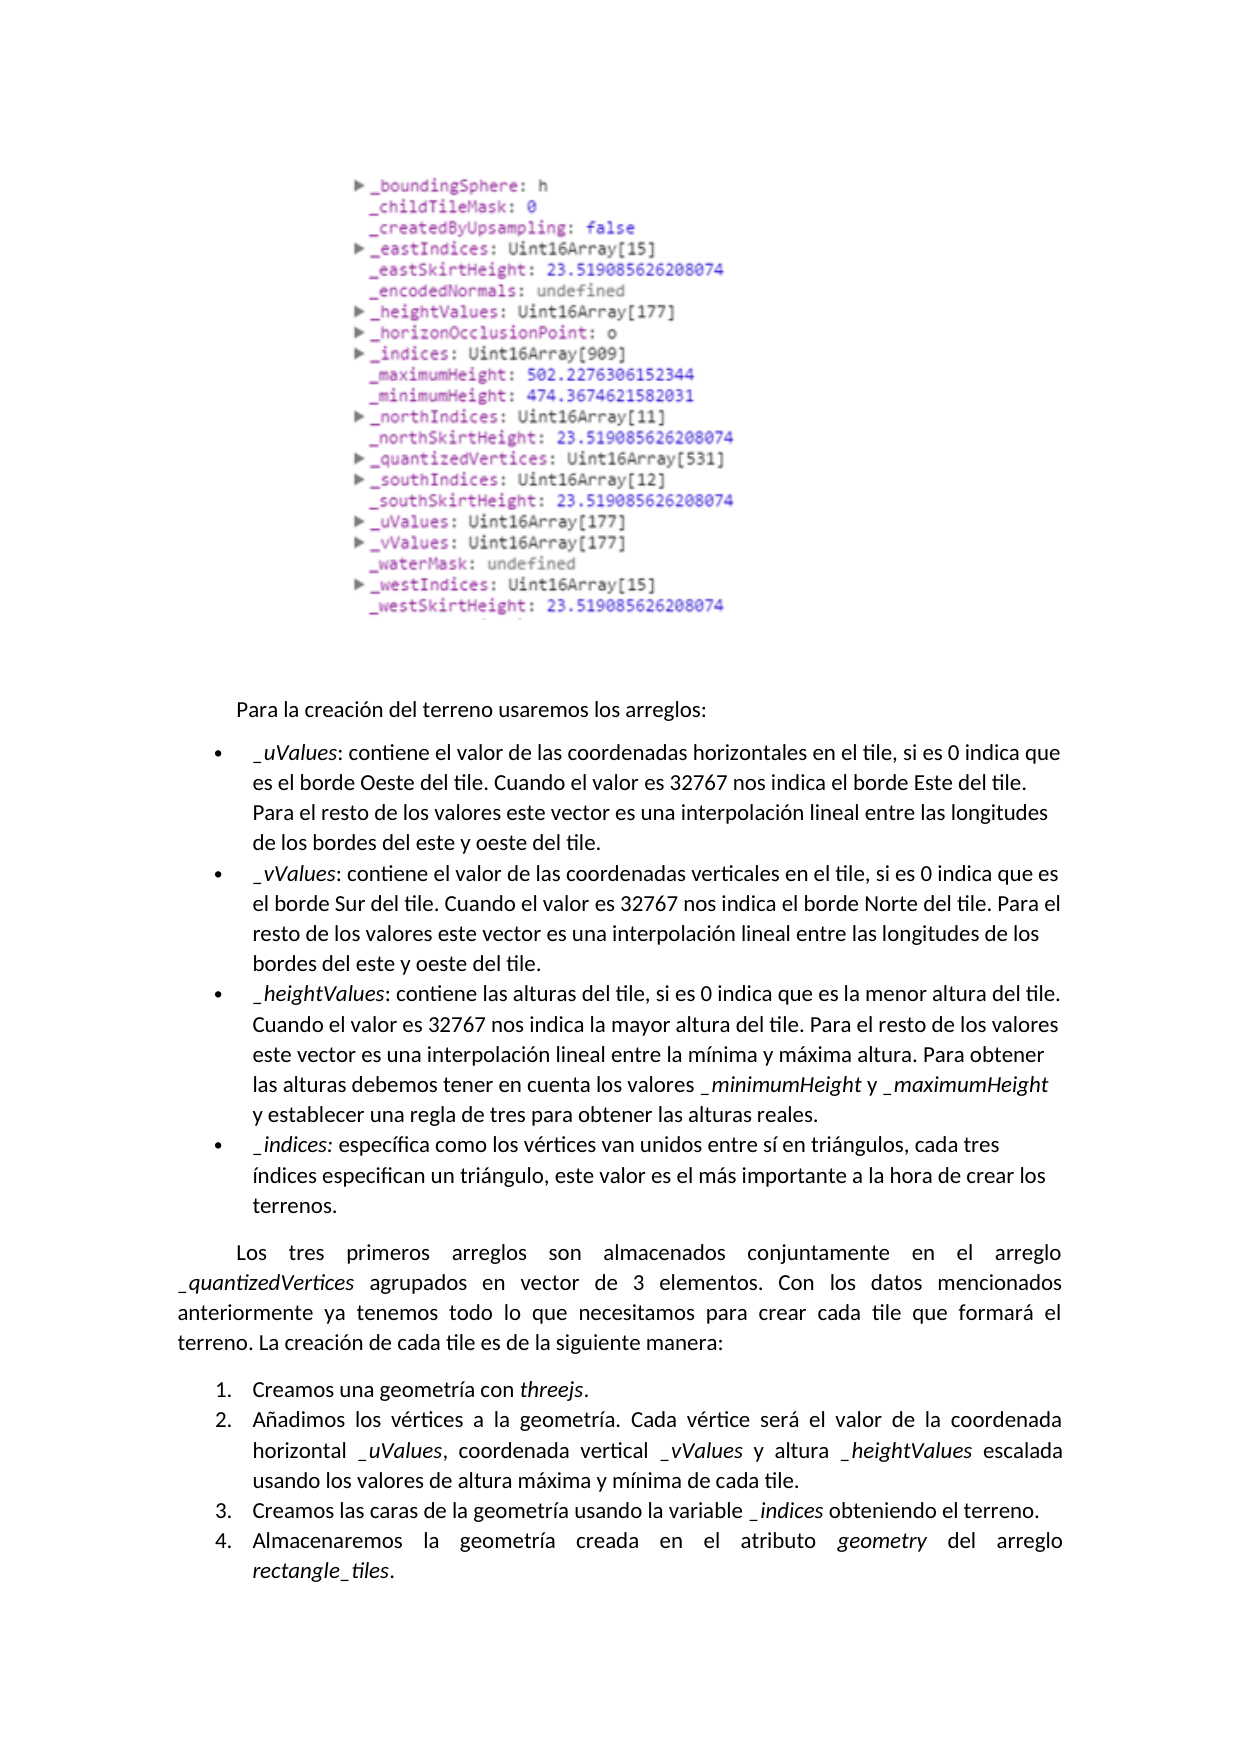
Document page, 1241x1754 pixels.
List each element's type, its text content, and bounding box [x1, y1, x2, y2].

text Para la creación del terreno usaremos los arreglos: [177, 695, 1063, 723]
list _indices: específica como los vértices van unidos entre sí en triángulos, cada tres índices especifican un triángulo, este valor es el más importante a la hora de crear los terrenos. [215, 1131, 1063, 1219]
list _vValues: contiene el valor de las coordenadas verticales en el tile, si es 0 indica que es el borde Sur del tile. Cuando el valor es 32767 nos indica el borde Norte del tile. Para el resto de los valores este vector es una interpolación lineal entre las longitudes de los bordes del este y oeste del tile. [215, 859, 1063, 977]
list Creamos una geometría con threejs. [215, 1375, 1063, 1403]
list _uValues: contiene el valor de las coordenadas horizontales en el tile, si es 0 indica que es el borde Oeste del tile. Cuando el valor es 32767 nos indica el borde Este del tile. Para el resto de los valores este vector es una interpolación lineal entre las longitudes de los bordes del este y oeste del tile. [215, 738, 1063, 857]
list _heightValues: contiene las alturas del tile, si es 0 indica que es la menor altura del tile. Cuando el valor es 32767 nos indica la mayor altura del tile. Para el resto de los valores este vector es una interpolación lineal entre la mínima y máxima altura. Para obtener las alturas debemos tener en cuenta los valores _minimumHeight y _maximumHeight y establecer una regla de tres para obtener las alturas reales. [215, 979, 1063, 1128]
list Añadimos los vértices a la geometría. Cada vértice será el valor de la coordenada horizontal _uValues, coordenada vertical _vValues y altura _heightValues escalada usando los valores de altura máxima y mínima de cada tile. [215, 1406, 1063, 1494]
list Almacenaremos la geometría creada en el atributo geometry del arreglo rectangle_tiles. [215, 1526, 1063, 1585]
list Creamos las caras de la geometría usando la variable _indices obteniendo el terreno. [215, 1496, 1063, 1524]
picture [350, 174, 779, 620]
text Los tres primeros arreglos son almacenados conjuntamente en el arreglo _quantizedVertices agrupados en vector de 3 elementos. Con los datos mencionados anteriormente ya tenemos todo lo que necesitamos para crear cada tile que formará el terreno. La creación de cada tile es de la siguiente manera: [177, 1238, 1063, 1357]
